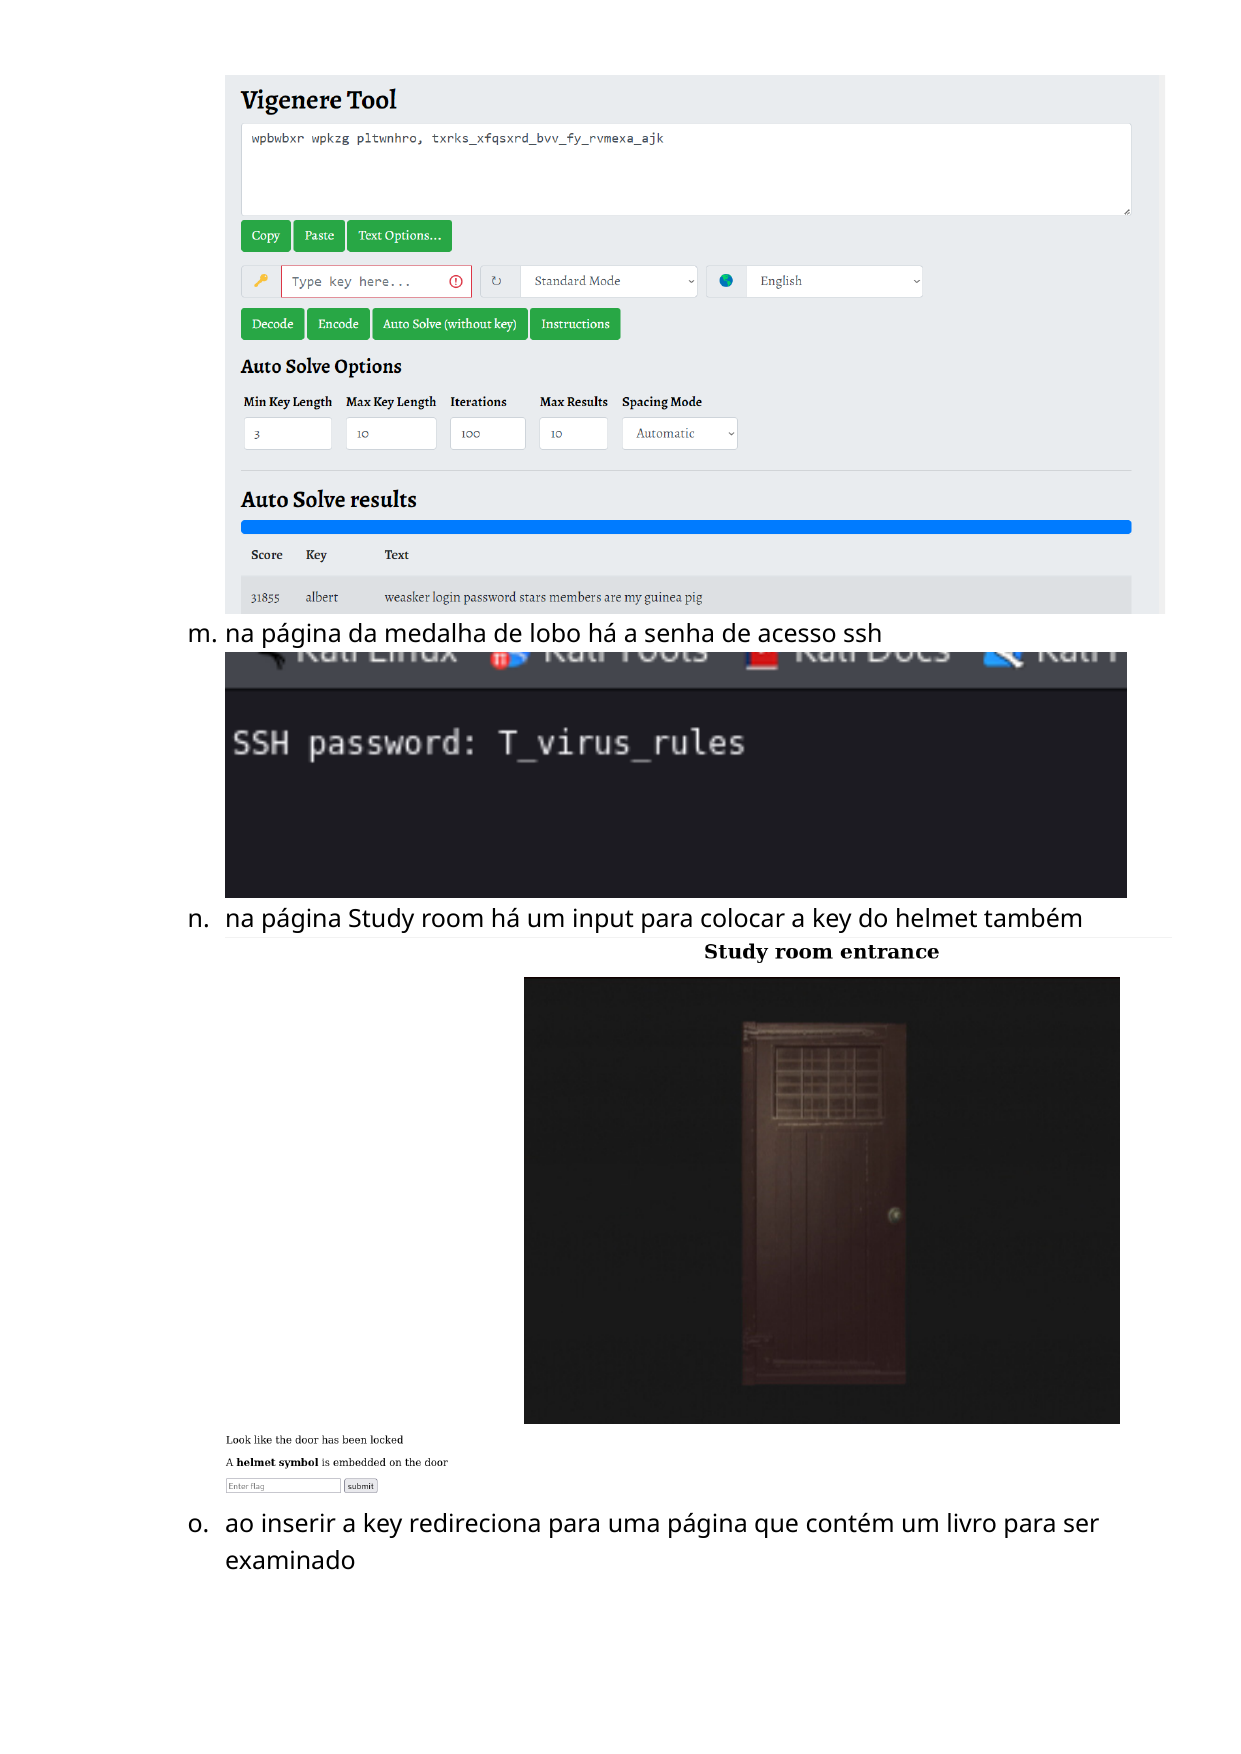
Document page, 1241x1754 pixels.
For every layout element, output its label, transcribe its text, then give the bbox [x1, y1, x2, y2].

list ao inserir a key redireciona para uma página que contém um livro para ser examinado [187, 1506, 1165, 1577]
picture [225, 652, 1127, 898]
picture [225, 75, 1166, 614]
list na página da medalha de lobo há a senha de acesso ssh [187, 616, 1165, 650]
picture [225, 937, 1172, 1504]
list na página Study room há um input para colocar a key do helmet também [187, 900, 1165, 934]
